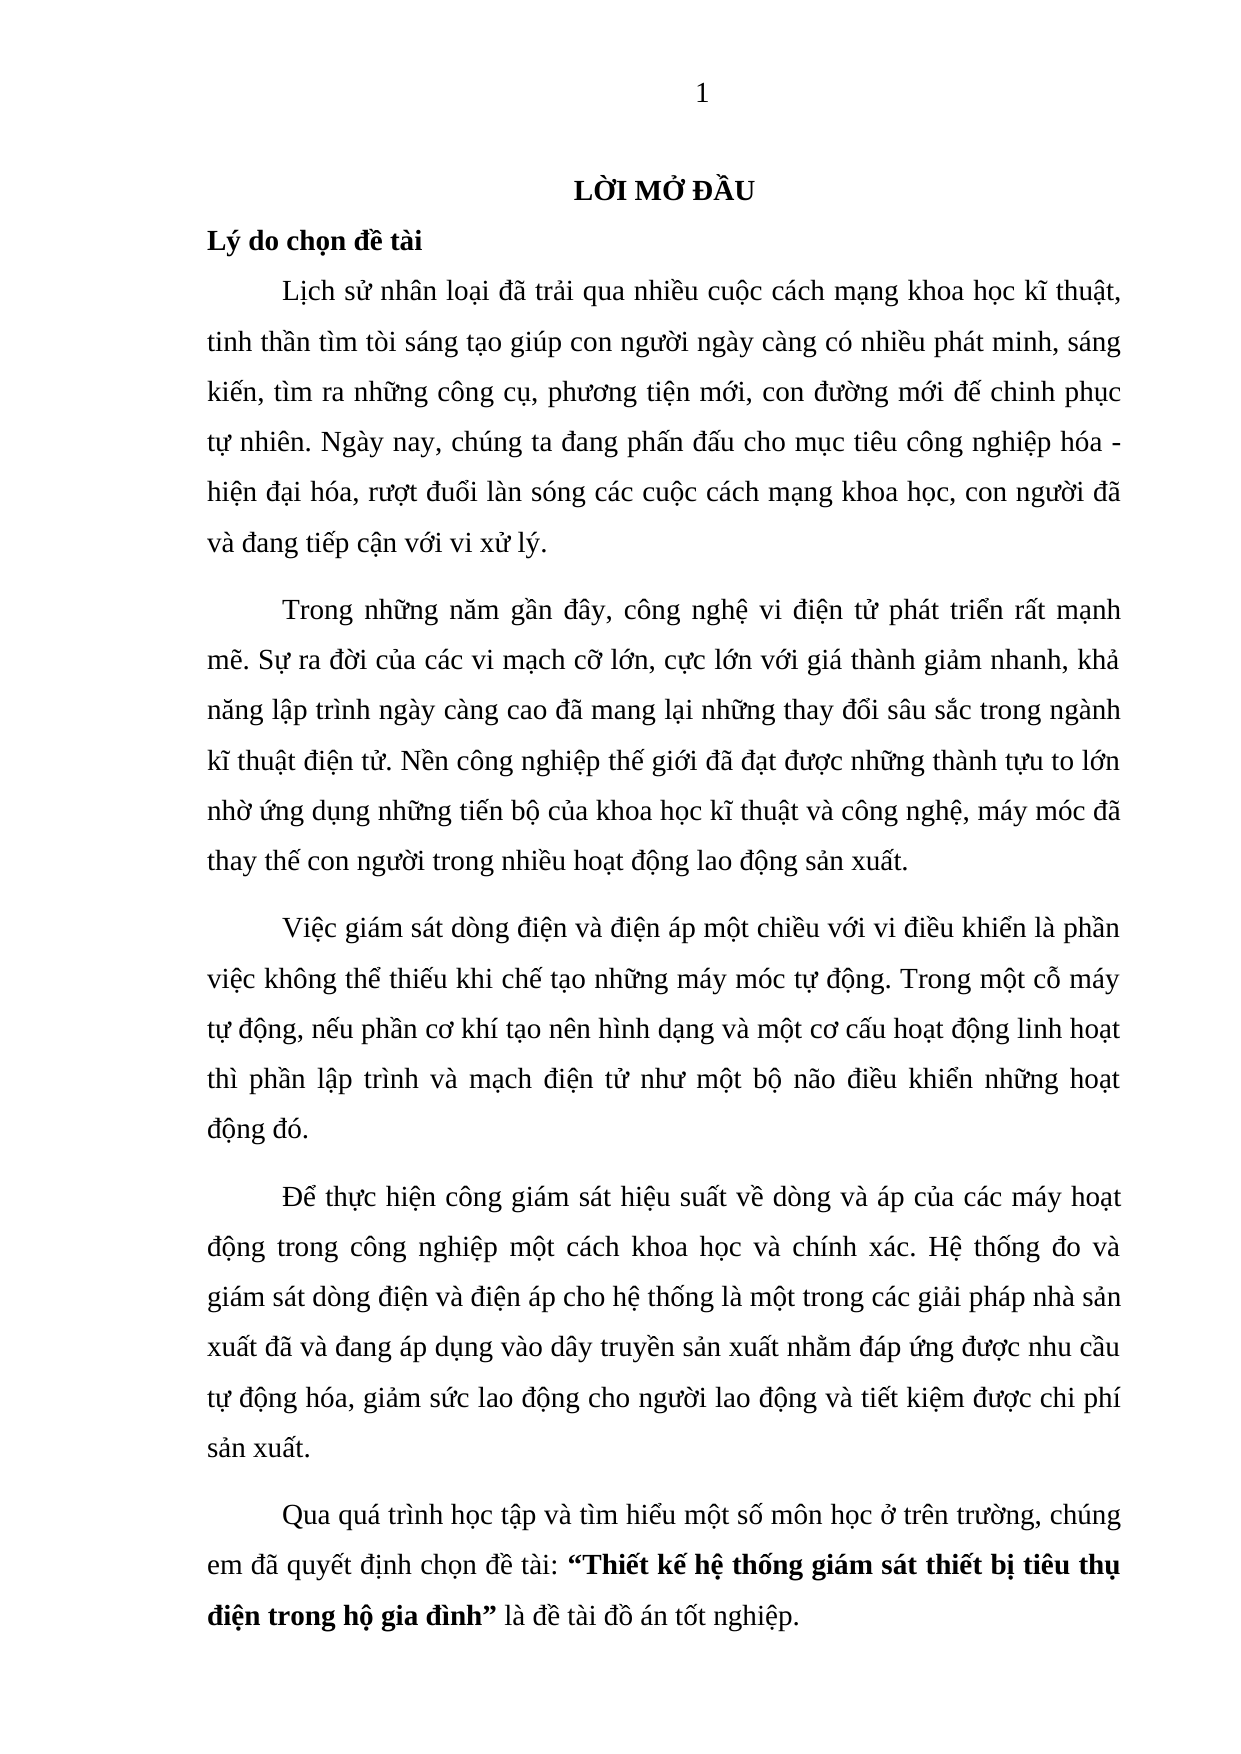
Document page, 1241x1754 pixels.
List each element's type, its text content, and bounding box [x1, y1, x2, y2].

text Việc giám sát dòng điện và điện áp một chiều với vi điều khiển là phần việc không thể thiếu khi chế tạo những máy móc tự động. Trong một cỗ máy tự động, nếu phần cơ khí tạo nên hình dạng và một cơ cấu hoạt động linh hoạt thì phần lập trình và mạch điện tử như một bộ não điều khiển những hoạt động đó. [207, 910, 1122, 1145]
subtitle Lý do chọn đề tài [207, 223, 1122, 257]
subtitle LỜI MỞ ĐẦU [207, 173, 1122, 206]
text Qua quá trình học tập và tìm hiểu một số môn học ở trên trường, chúng em đã quyết định chọn đề tài: “Thiết kế hệ thống giám sát thiết bị tiêu thụ điện trong hộ gia đình” là đề tài đồ án tốt nghiệp. [207, 1497, 1122, 1631]
text Để thực hiện công giám sát hiệu suất về dòng và áp của các máy hoạt động trong công nghiệp một cách khoa học và chính xác. Hệ thống đo và giám sát dòng điện và điện áp cho hệ thống là một trong các giải pháp nhà sản xuất đã và đang áp dụng vào dây truyền sản xuất nhằm đáp ứng được nhu cầu tự động hóa, giảm sức lao động cho người lao động và tiết kiệm được chi phí sản xuất. [207, 1179, 1122, 1464]
text Trong những năm gần đây, công nghệ vi điện tử phát triển rất mạnh mẽ. Sự ra đời của các vi mạch cỡ lớn, cực lớn với giá thành giảm nhanh, khả năng lập trình ngày càng cao đã mang lại những thay đổi sâu sắc trong ngành kĩ thuật điện tử. Nền công nghiệp thế giới đã đạt được những thành tựu to lớn nhờ ứng dụng những tiến bộ của khoa học kĩ thuật và công nghệ, máy móc đã thay thế con người trong nhiều hoạt động lao động sản xuất. [207, 592, 1122, 877]
text Lịch sử nhân loại đã trải qua nhiều cuộc cách mạng khoa học kĩ thuật, tinh thần tìm tòi sáng tạo giúp con người ngày càng có nhiều phát minh, sáng kiến, tìm ra những công cụ, phương tiện mới, con đường mới đế chinh phục tự nhiên. Ngày nay, chúng ta đang phấn đấu cho mục tiêu công nghiệp hóa - hiện đại hóa, rượt đuổi làn sóng các cuộc cách mạng khoa học, con người đã và đang tiếp cận với vi xử lý. [207, 273, 1122, 558]
